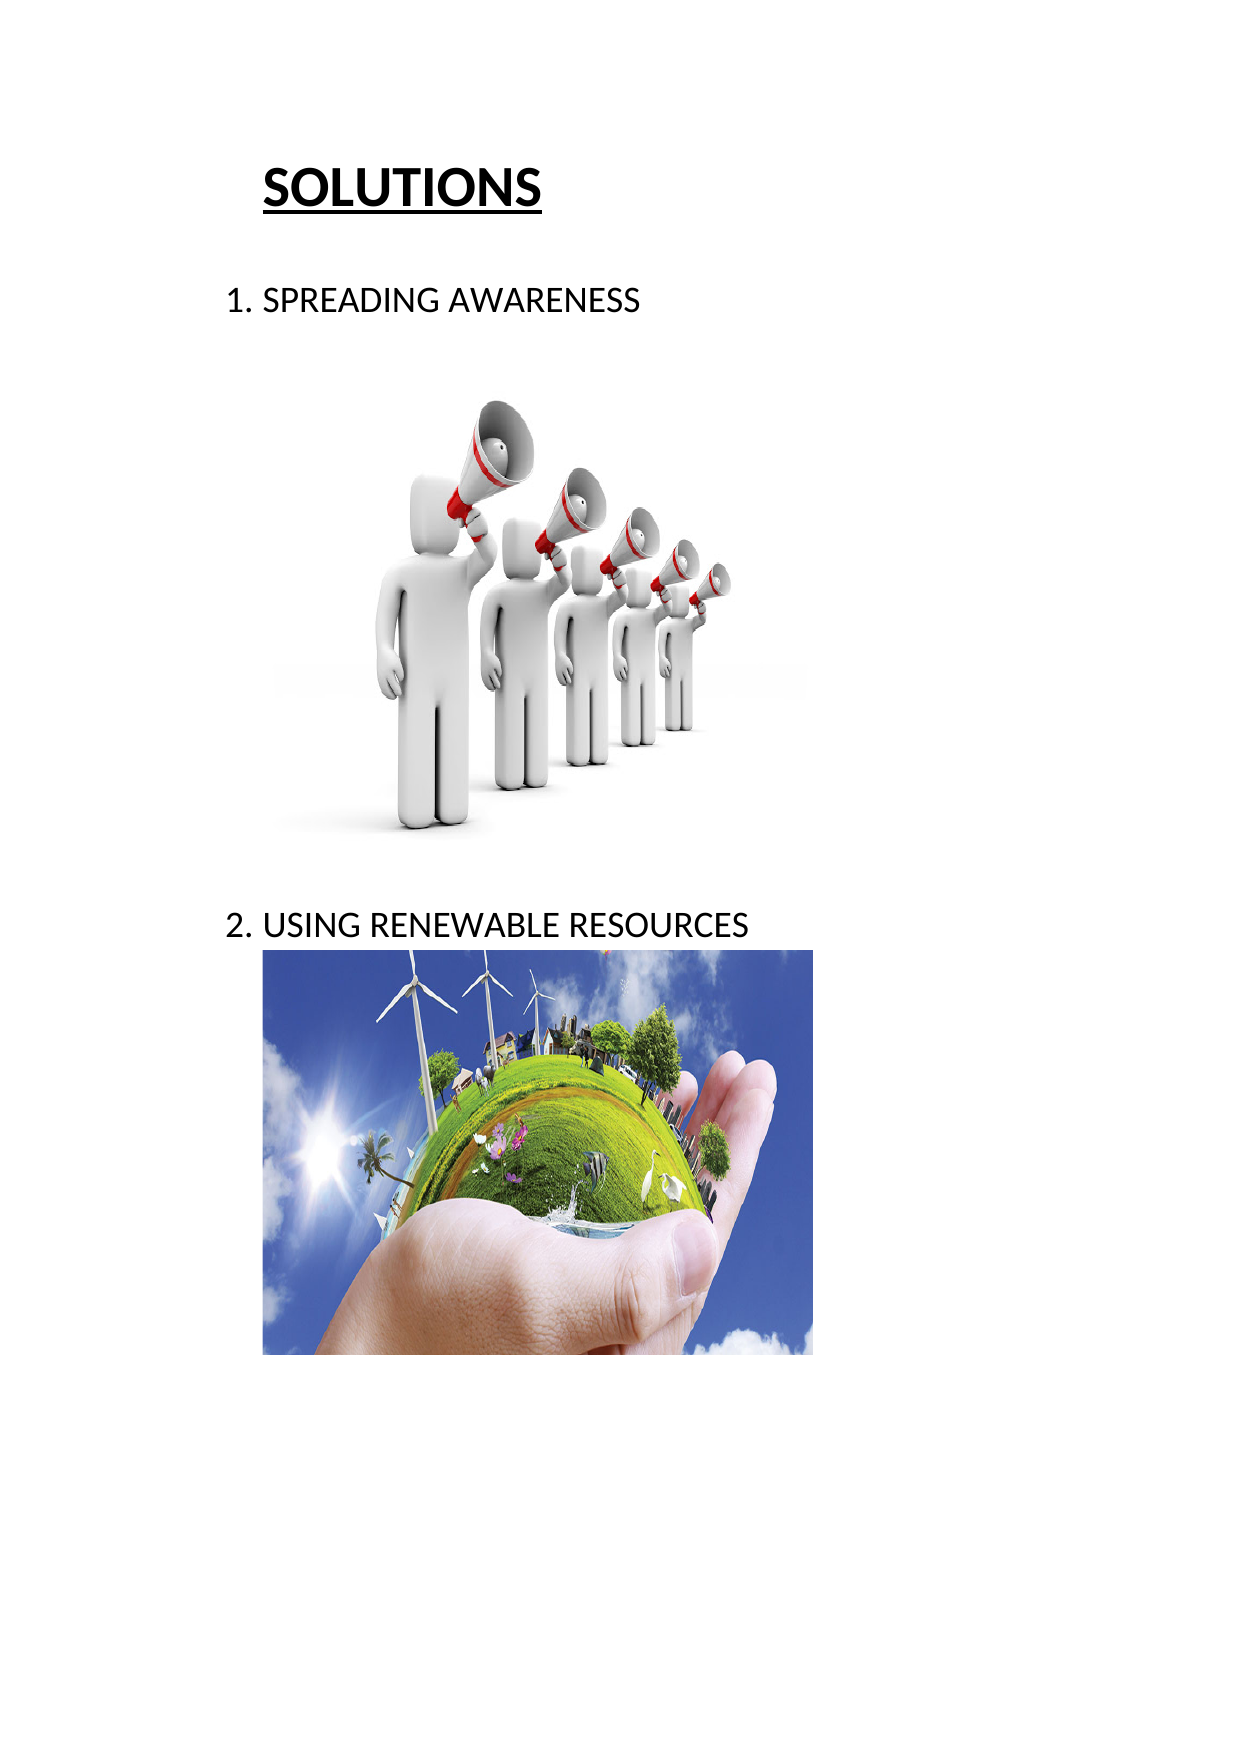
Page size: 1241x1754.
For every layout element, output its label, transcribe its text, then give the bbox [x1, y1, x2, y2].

list SOLUTIONS [262, 150, 1090, 221]
list SPREADING AWARENESS [225, 276, 1090, 322]
list USING RENEWABLE RESOURCES [225, 901, 1090, 947]
picture [262, 950, 813, 1355]
picture [262, 325, 818, 899]
